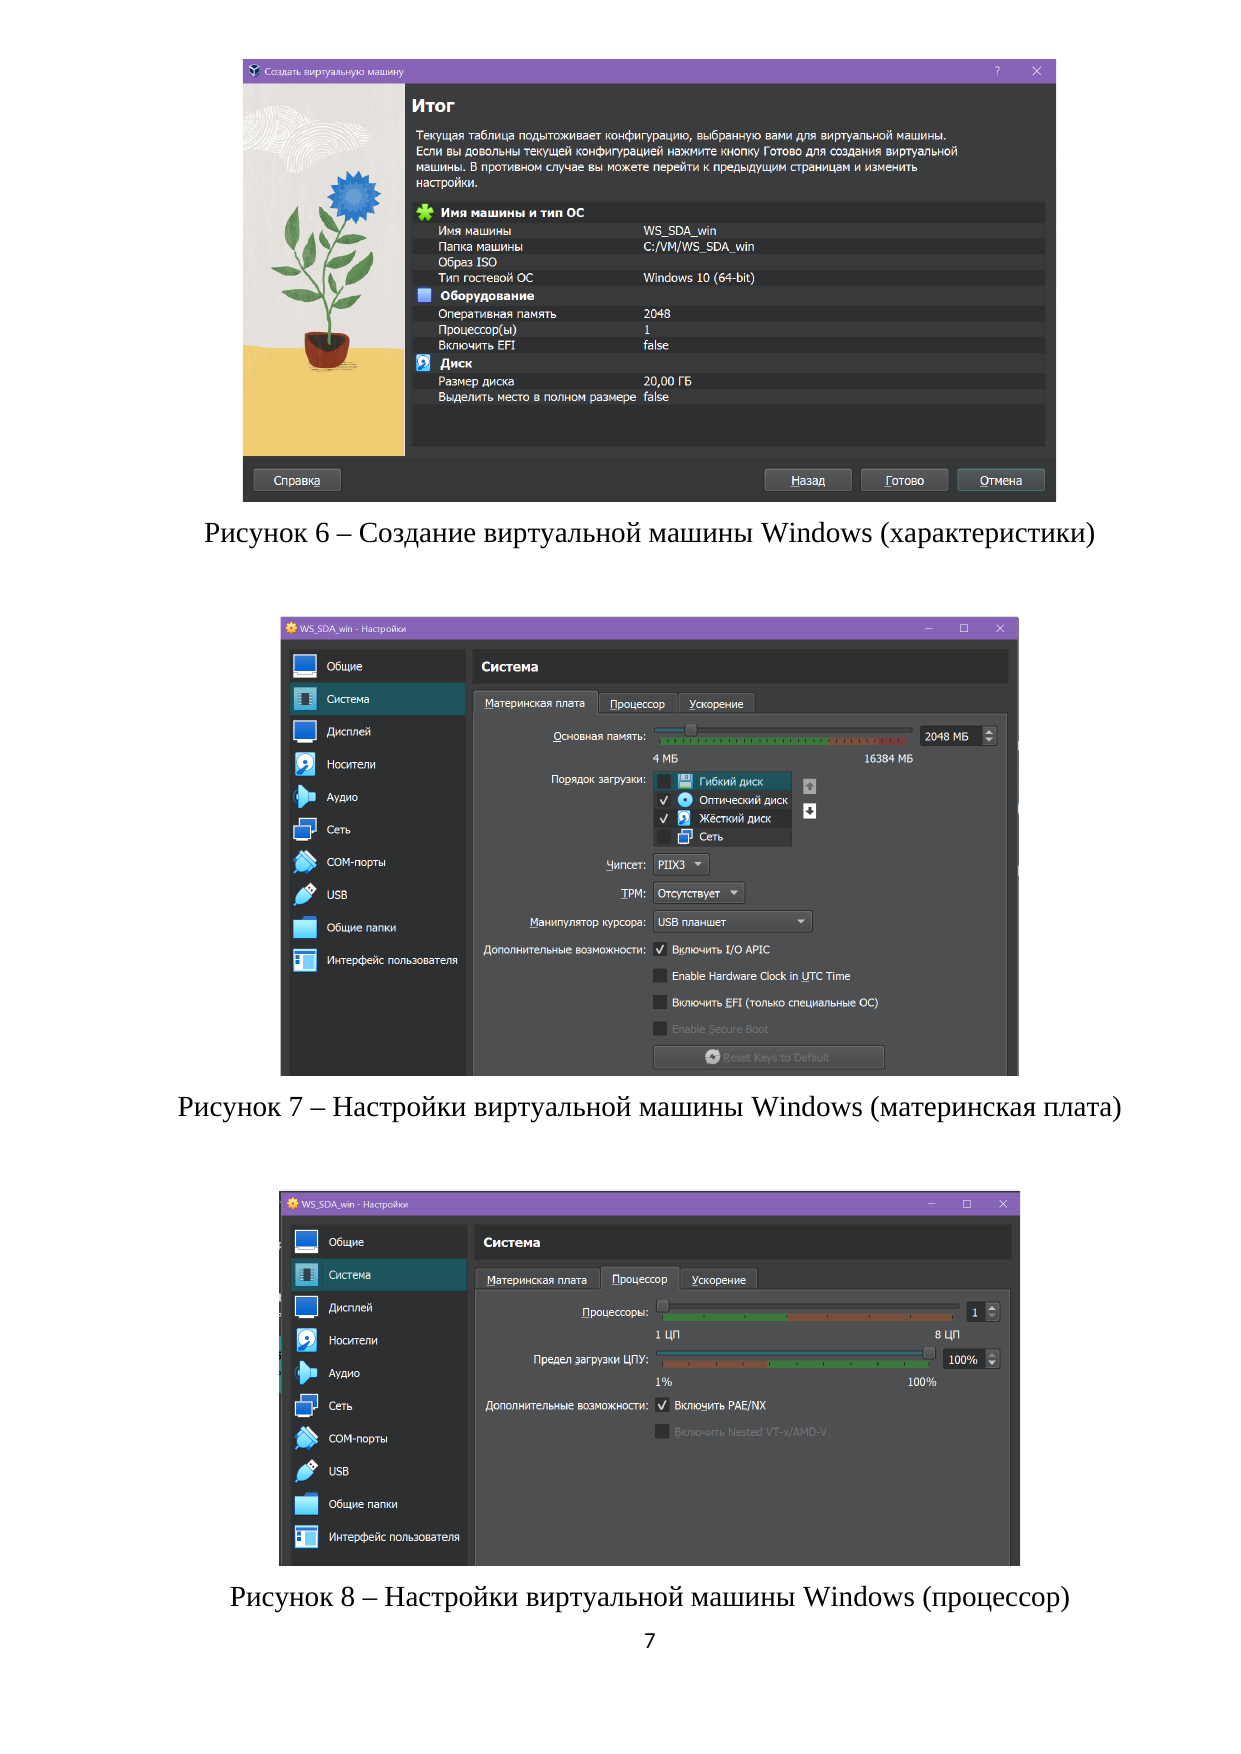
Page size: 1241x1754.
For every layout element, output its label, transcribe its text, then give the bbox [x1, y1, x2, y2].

picture [279, 1189, 1021, 1566]
text Рисунок 6 – Создание виртуальной машины Windows (характеристики) [177, 516, 1122, 549]
text Рисунок 7 – Настройки виртуальной машины Windows (материнская плата) [177, 1089, 1122, 1123]
picture [242, 59, 1057, 502]
text Рисунок 8 – Настройки виртуальной машины Windows (процессор) [177, 1579, 1122, 1613]
picture [280, 616, 1019, 1076]
